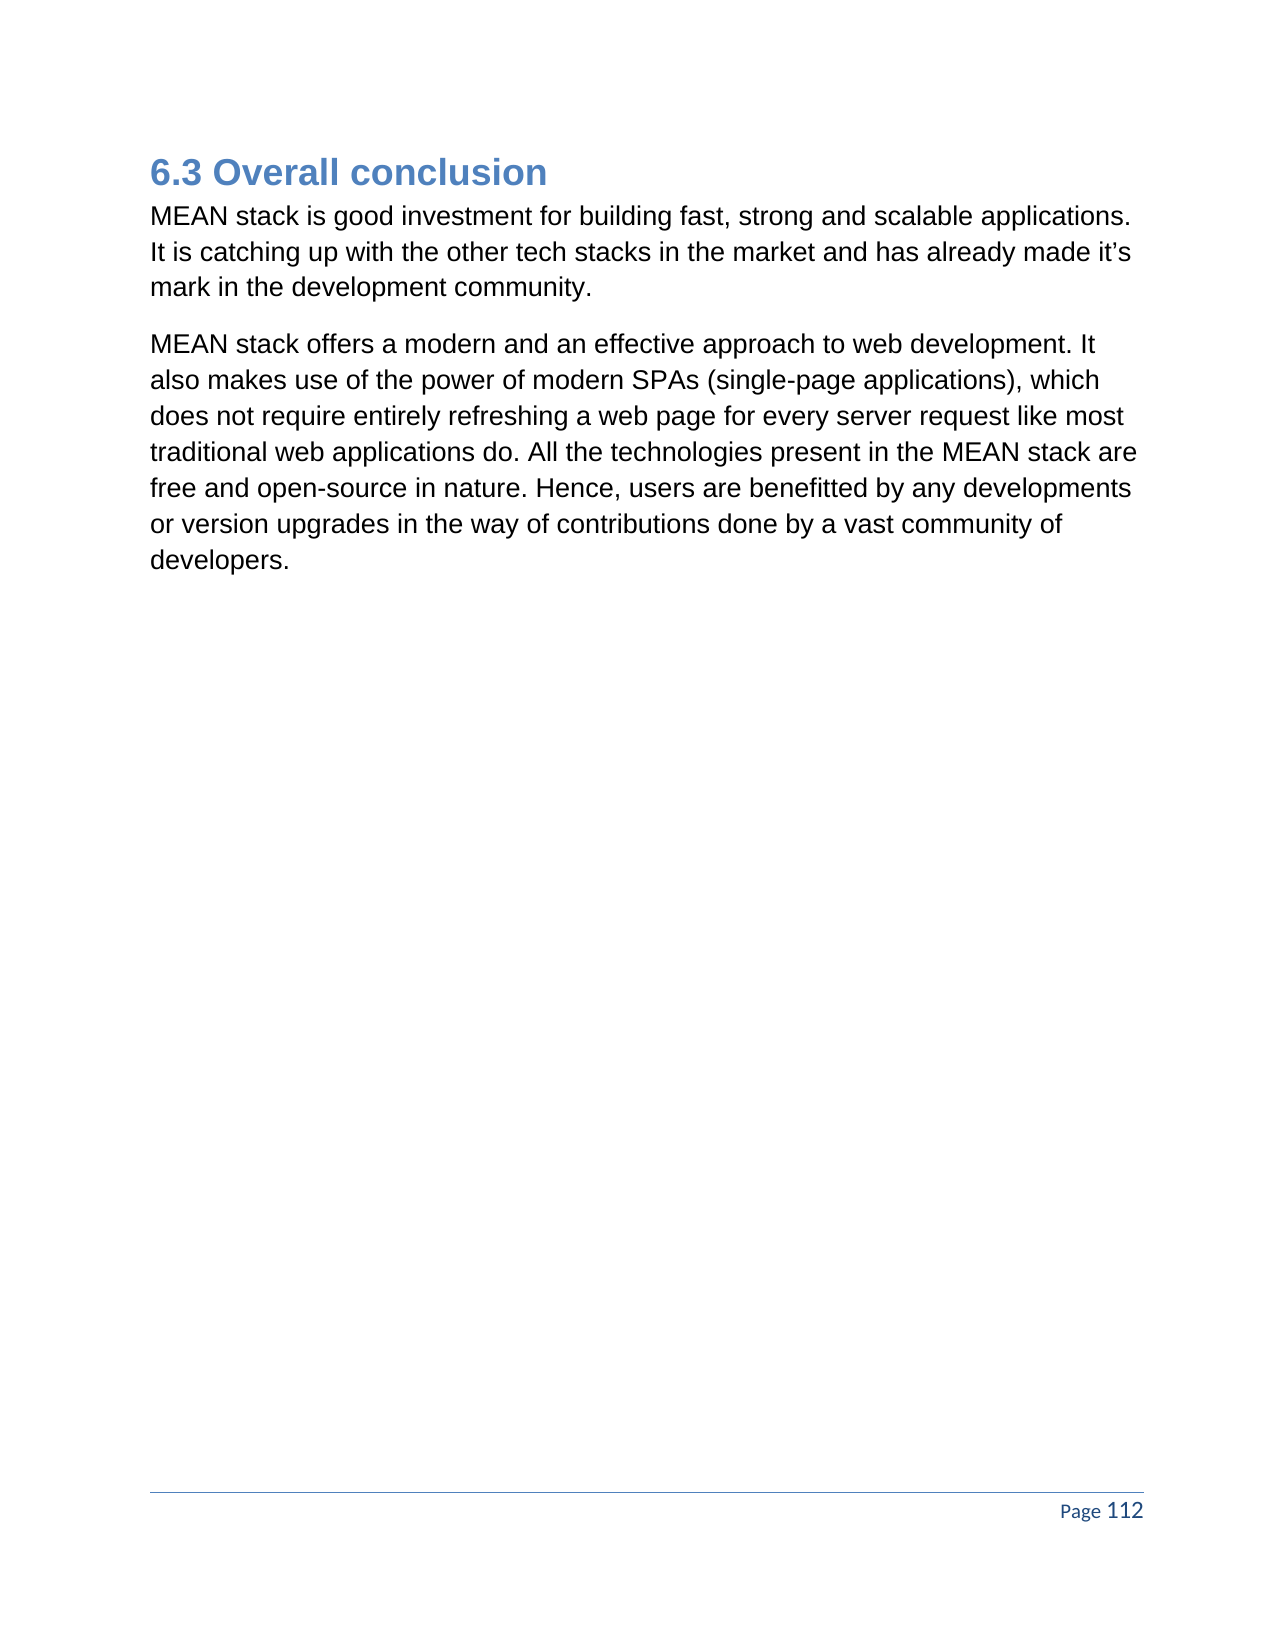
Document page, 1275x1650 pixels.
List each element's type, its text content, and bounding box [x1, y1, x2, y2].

text MEAN stack is good investment for building fast, strong and scalable applications. It is catching up with the other tech stacks in the market and has already made it’s mark in the development community. [150, 199, 1144, 303]
subtitle 6.3 Overall conclusion [150, 150, 1144, 193]
text MEAN stack offers a modern and an effective approach to web development. It also makes use of the power of modern SPAs (single-page applications), which does not require entirely refreshing a web page for every server request like most traditional web applications do. All the technologies present in the MEAN stack are free and open-source in nature. Hence, users are benefitted by any developments or version upgrades in the way of contributions done by a vast community of developers. [150, 328, 1144, 575]
